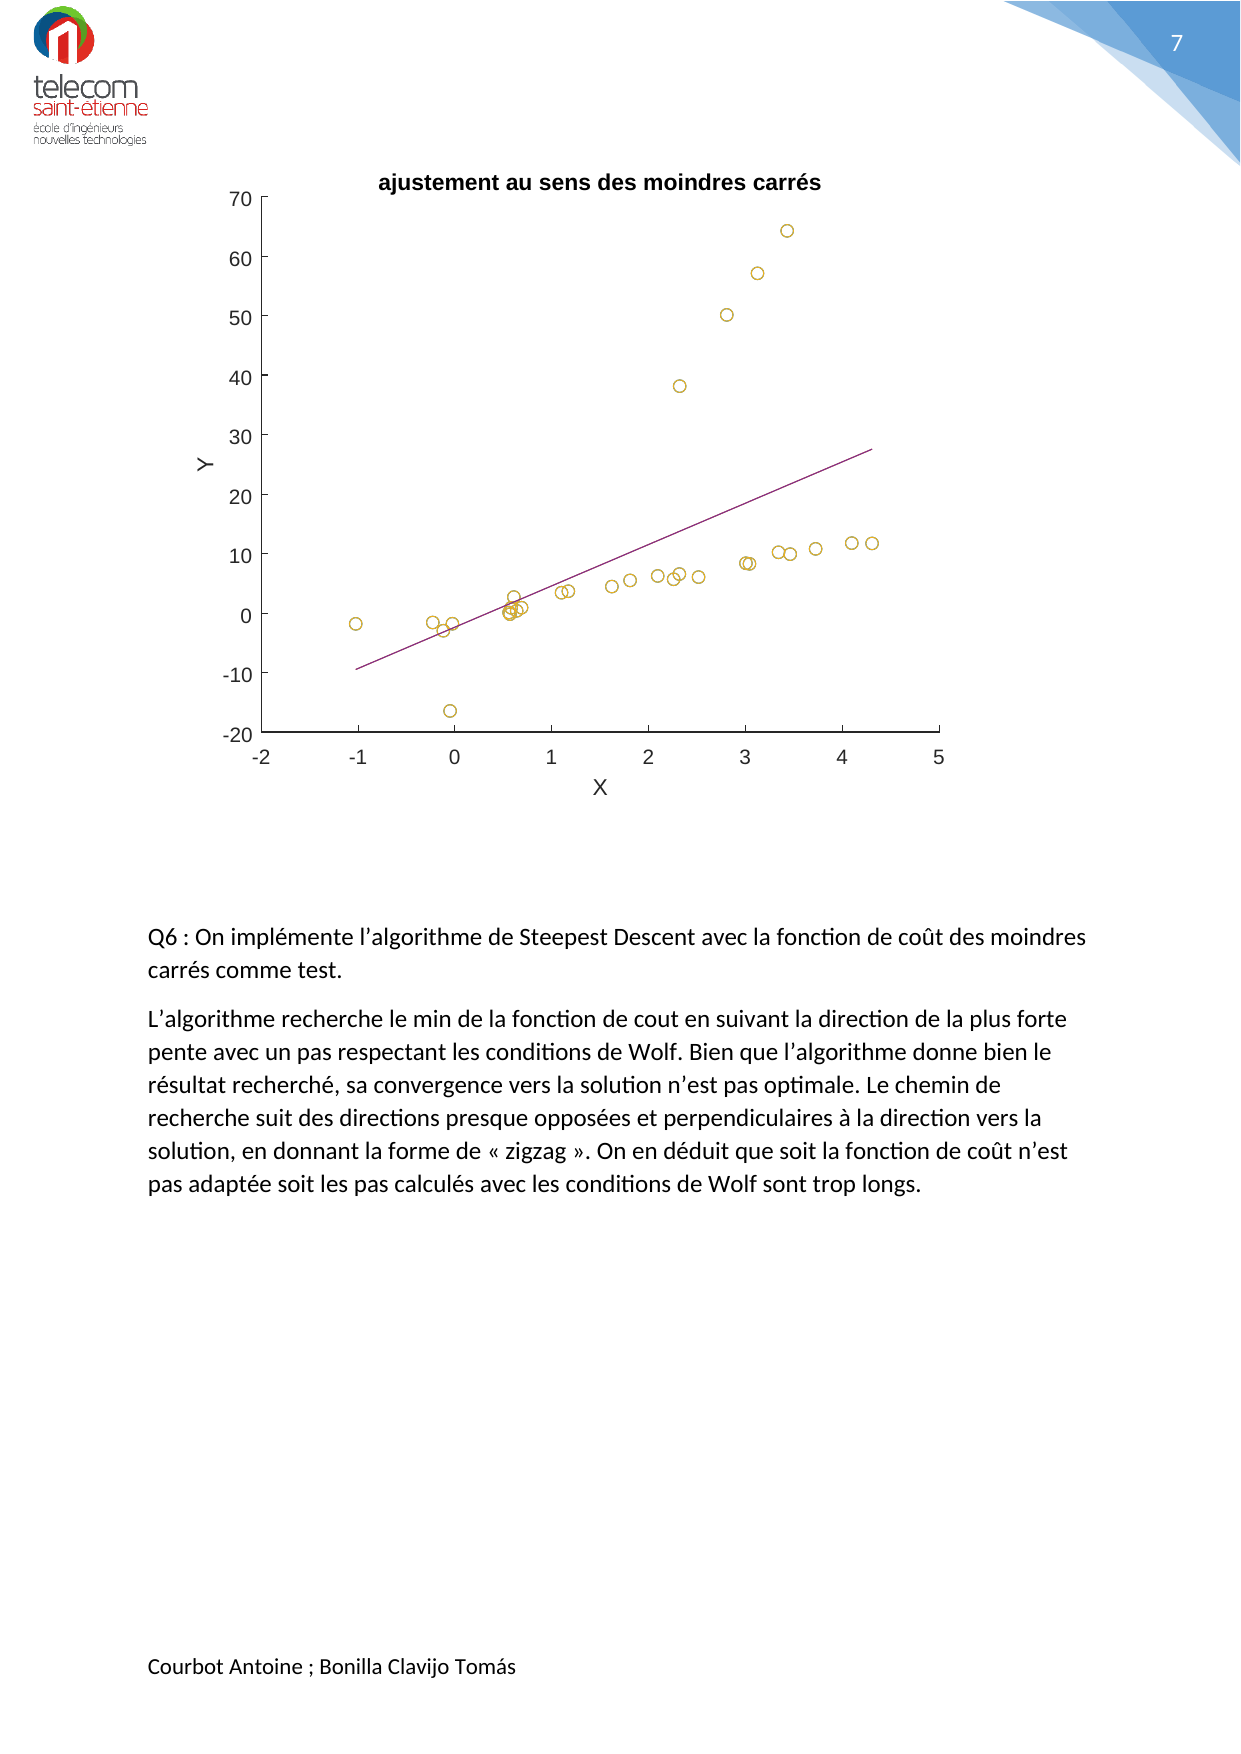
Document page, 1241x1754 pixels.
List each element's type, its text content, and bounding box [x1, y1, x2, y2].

picture [33, 6, 148, 146]
text L’algorithme recherche le min de la fonction de cout en suivant la direction de la plus forte pente avec un pas respectant les conditions de Wolf. Bien que l’algorithme donne bien le résultat recherché, sa convergence vers la solution n’est pas optimale. Le chemin de recherche suit des directions presque opposées et perpendiculaires à la direction vers la solution, en donnant la forme de « zigzag ». On en déduit que soit la fonction de coût n’est pas adaptée soit les pas calculés avec les conditions de Wolf sont trop longs. [148, 1003, 1093, 1198]
picture [1002, 1, 1241, 167]
text Q6 : On implémente l’algorithme de Steepest Descent avec la fonction de coût des moindres carrés comme test. [148, 921, 1093, 984]
